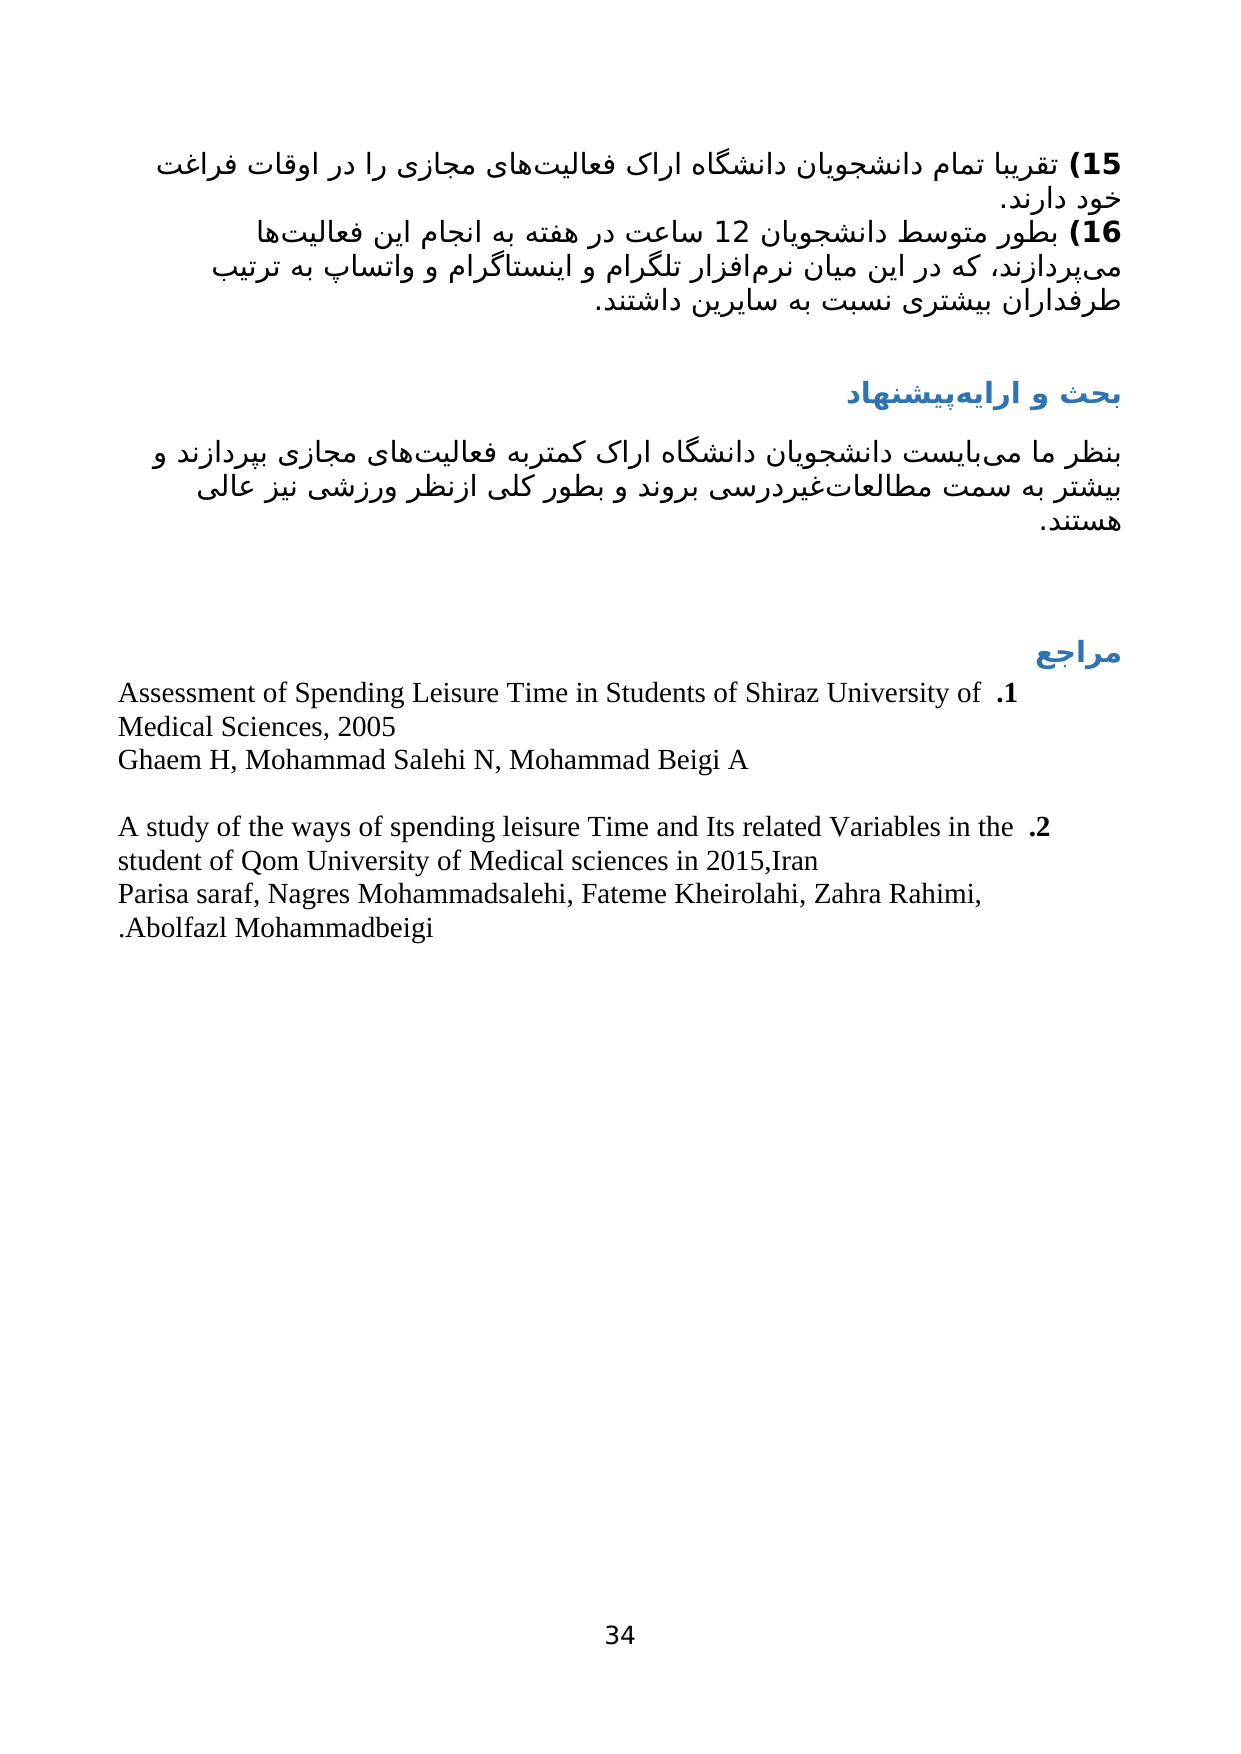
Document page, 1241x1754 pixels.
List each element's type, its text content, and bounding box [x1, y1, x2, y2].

text 15) تقریبا تمام دانشجویان دانشگاه اراک فعالیت‌های مجازی را در اوقات فراغت خود دارند. [118, 148, 1122, 216]
subtitle مراجع [118, 635, 1122, 669]
list 2. A study of the ways of spending leisure Time and Its related Variables in the student of Qom University of Medical sciences in 2015,Iran [118, 809, 1063, 877]
subtitle بحث و ارایه‌پیشنهاد [118, 376, 1122, 410]
text 16) بطور متوسط دانشجویان 12 ساعت در هفته به انجام این فعالیت‌ها می‌پردازند، که در این میان نرم‌افزار تلگرام و اینستاگرام و واتساپ به ترتیب طرفداران بیشتری نسبت به سایرین داشتند. [118, 216, 1122, 317]
list Parisa saraf, Nagres Mohammadsalehi, Fateme Kheirolahi, Zahra Rahimi, Abolfazl Mohammadbeigi. [118, 877, 1063, 944]
list 1. Assessment of Spending Leisure Time in Students of Shiraz University of Medical Sciences, 2005 Ghaem H, Mohammad Salehi N, Mohammad Beigi A [118, 675, 1063, 776]
subtitle بنظر ما می‌بایست دانشجویان دانشگاه اراک کمتربه فعالیت‌های مجازی بپردازند و بیشتر به سمت مطالعات‌غیردرسی بروند و بطور کلی ازنظر ورزشی نیز عالی هستند. [118, 435, 1122, 537]
